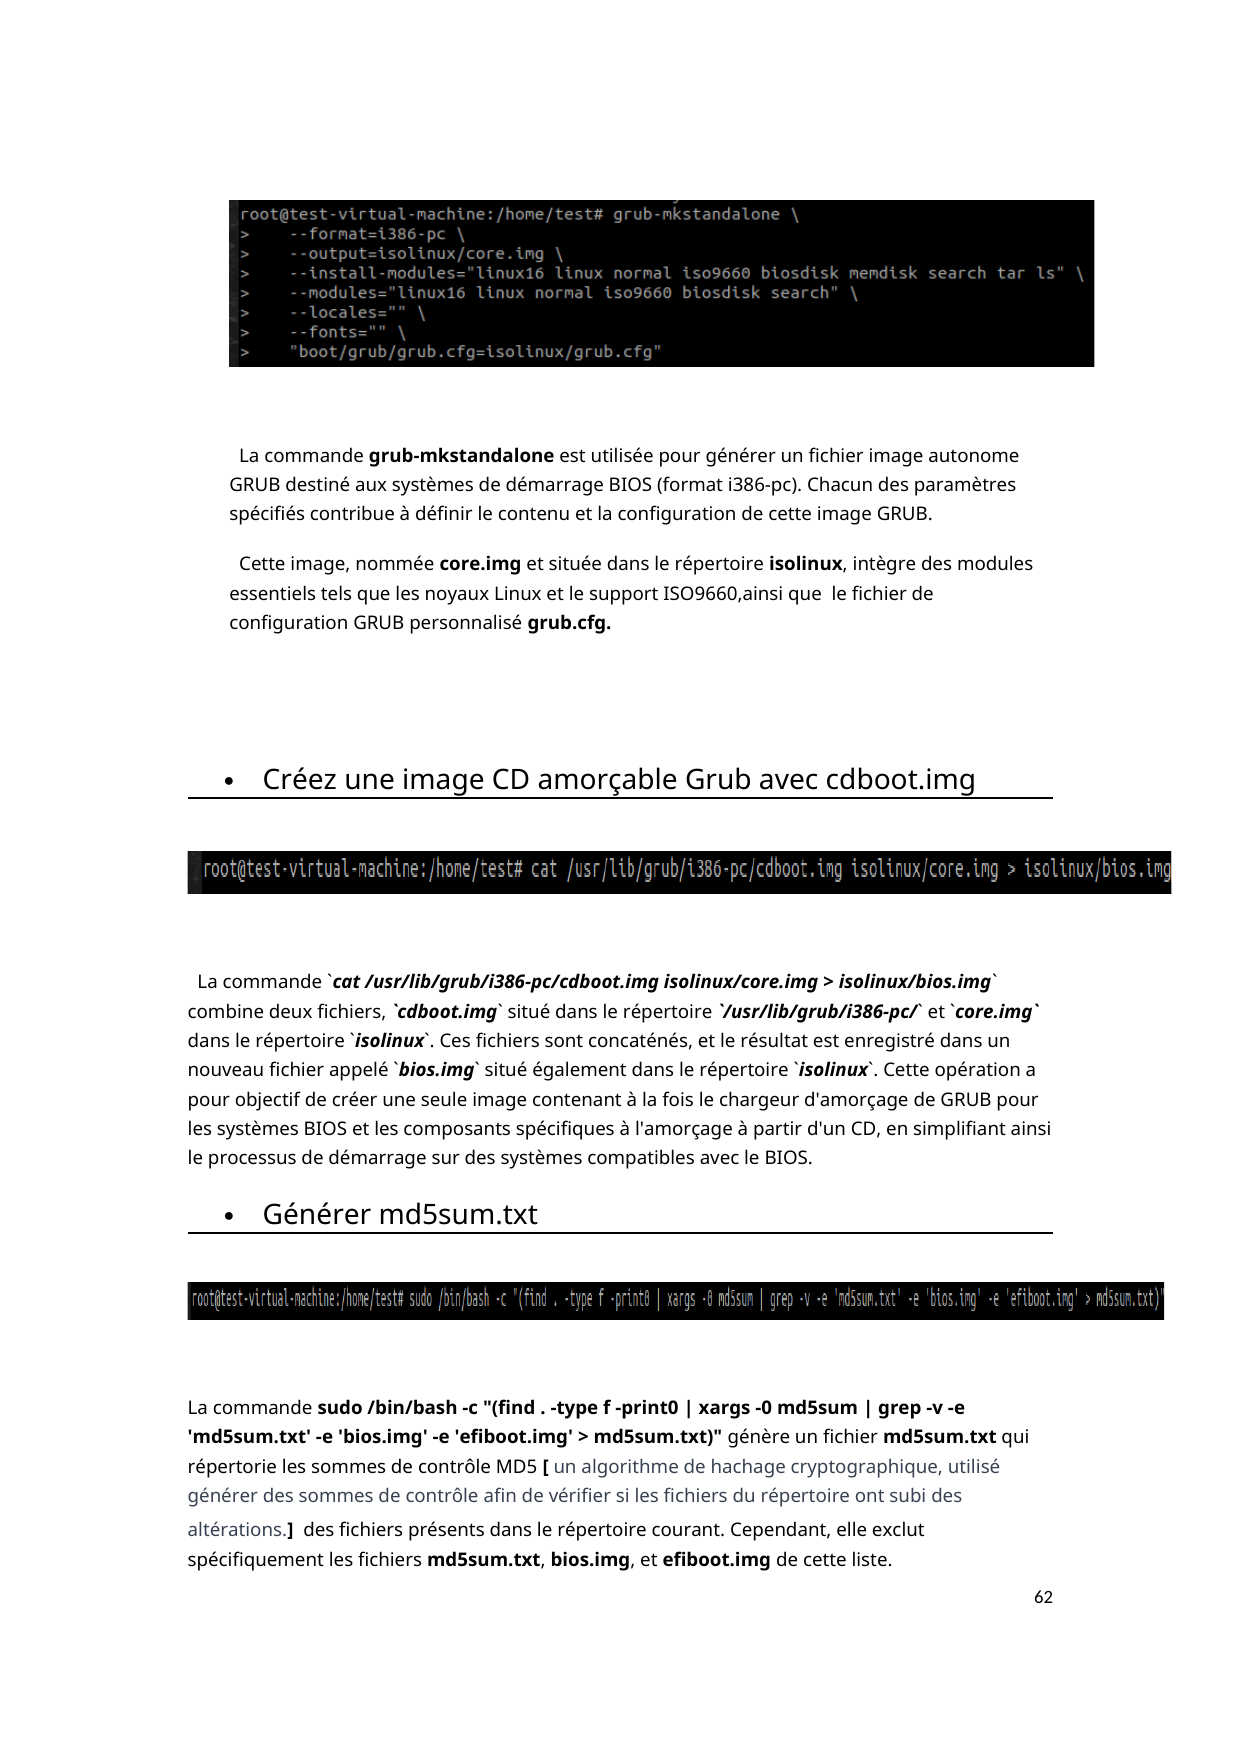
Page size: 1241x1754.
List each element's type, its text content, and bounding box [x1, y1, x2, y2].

text La commande sudo /bin/bash -c "(find . -type f -print0 | xargs -0 md5sum | grep -v -e 'md5sum.txt' -e 'bios.img' -e 'efiboot.img' > md5sum.txt)" génère un fichier md5sum.txt qui répertorie les sommes de contrôle MD5 [ un algorithme de hachage cryptographique, utilisé générer des sommes de contrôle afin de vérifier si les fichiers du répertoire ont subi des altérations.Top of Form] des fichiers présents dans le répertoire courant. Cependant, elle exclut spécifiquement les fichiers md5sum.txt, bios.img, et efiboot.img de cette liste. [187, 1394, 1053, 1572]
picture [229, 200, 1095, 367]
picture [187, 1282, 1165, 1320]
text Cette image, nommée core.img et située dans le répertoire isolinux, intègre des modules essentiels tels que les noyaux Linux et le support ISO9660,ainsi que le fichier de configuration GRUB personnalisé grub.cfg. [229, 551, 1053, 635]
text La commande grub-mkstandalone est utilisée pour générer un fichier image autonome GRUB destiné aux systèmes de démarrage BIOS (format i386-pc). Chacun des paramètres spécifiés contribue à définir le contenu et la configuration de cette image GRUB. [229, 442, 1053, 526]
list Générer md5sum.txt [225, 1194, 1053, 1232]
picture [187, 851, 1172, 894]
text La commande `cat /usr/lib/grub/i386-pc/cdboot.img isolinux/core.img > isolinux/bios.img` combine deux fichiers, `cdboot.img` situé dans le répertoire `/usr/lib/grub/i386-pc/` et `core.img` dans le répertoire `isolinux`. Ces fichiers sont concaténés, et le résultat est enregistré dans un nouveau fichier appelé `bios.img` situé également dans le répertoire `isolinux`. Cette opération a pour objectif de créer une seule image contenant à la fois le chargeur d'amorçage de GRUB pour les systèmes BIOS et les composants spécifiques à l'amorçage à partir d'un CD, en simplifiant ainsi le processus de démarrage sur des systèmes compatibles avec le BIOS. [187, 969, 1053, 1170]
list Créez une image CD amorçable Grub avec cdboot.img [225, 759, 1053, 797]
